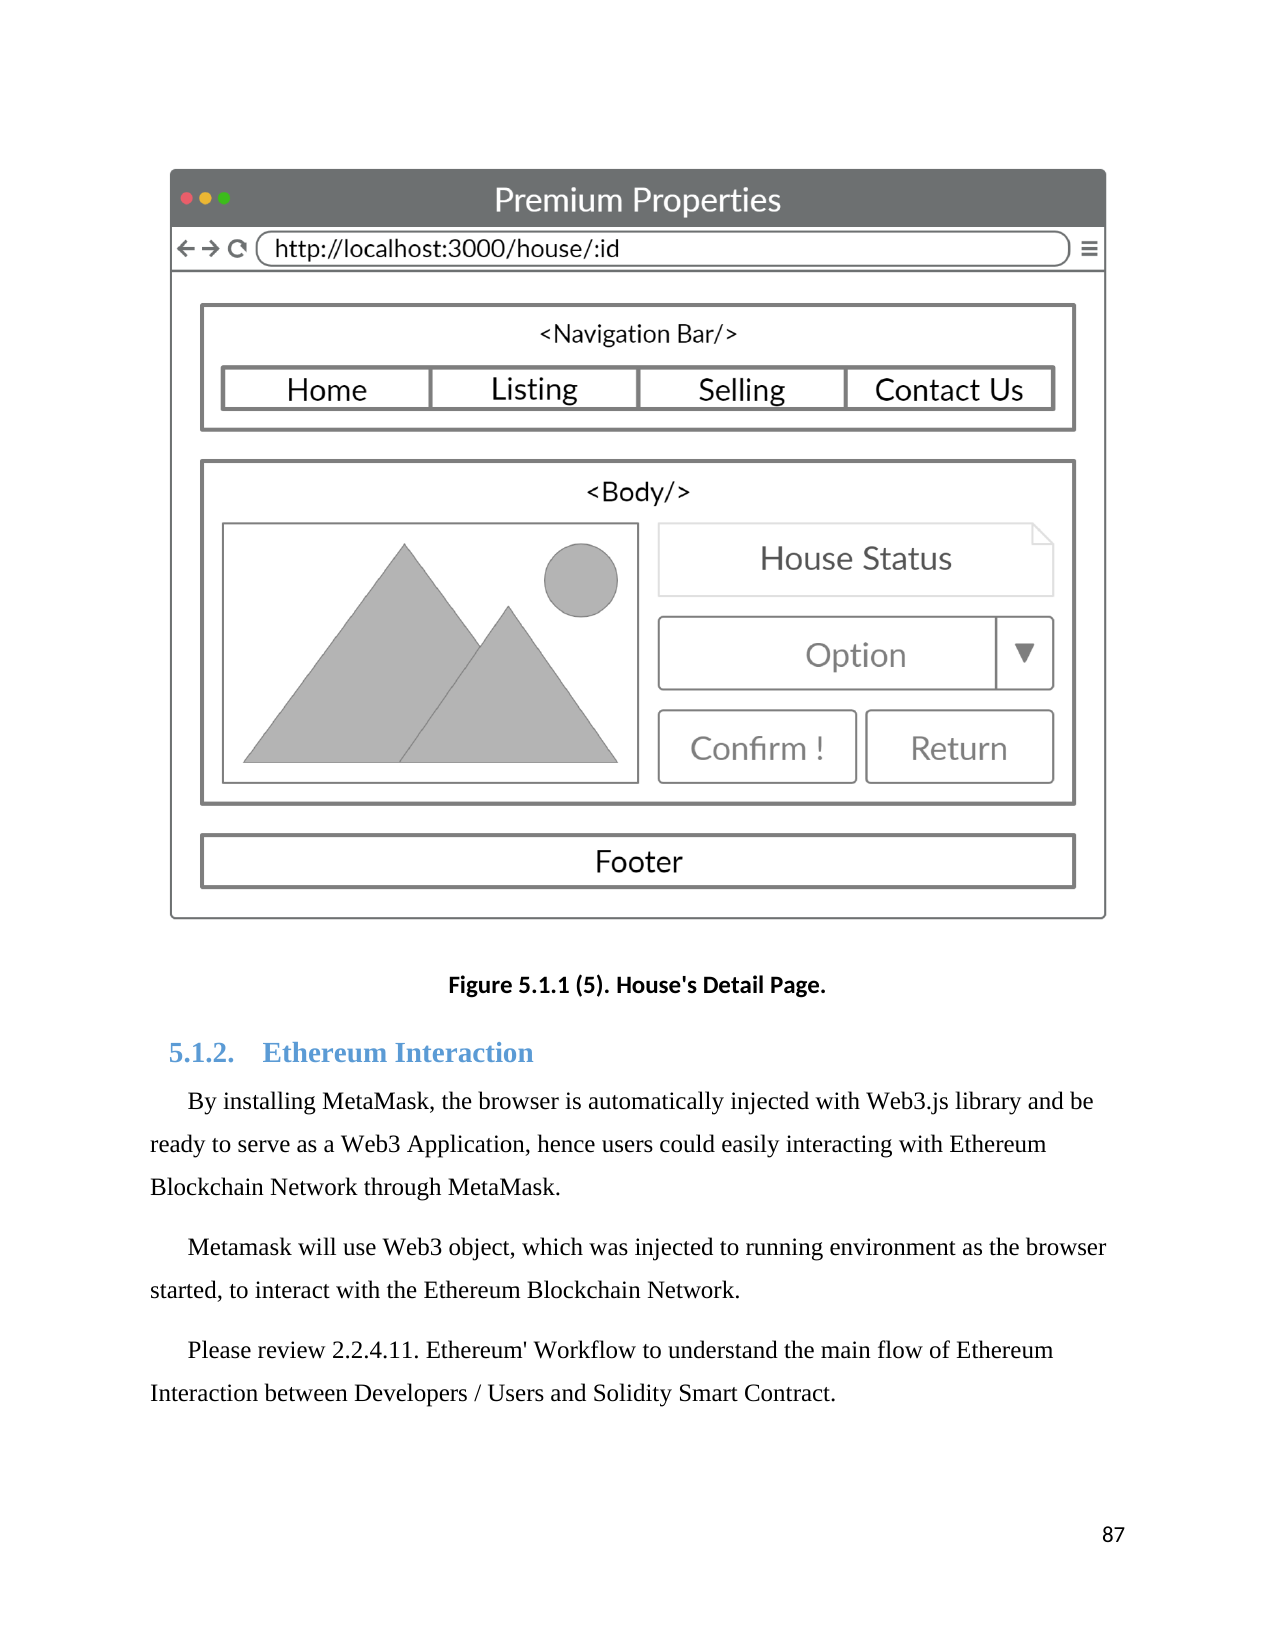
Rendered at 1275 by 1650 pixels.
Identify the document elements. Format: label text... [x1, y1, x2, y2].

text Figure 5.1.1 (5). House's Detail Page. [150, 969, 1125, 999]
text By installing MetaMask, the browser is automatically injected with Web3.js library and be ready to serve as a Web3 Application, hence users could easily interacting with Ethereum Blockchain Network through MetaMask. [150, 1086, 1125, 1201]
text Metamask will use Web3 object, which was injected to running environment as the browser started, to interact with the Ethereum Blockchain Network. [150, 1232, 1125, 1304]
subtitle Ethereum Interaction [169, 1035, 1125, 1069]
picture [150, 150, 1125, 939]
text Please review 2.2.4.11. Ethereum' Workflow to understand the main flow of Ethereum Interaction between Developers / Users and Solidity Smart Contract. [150, 1335, 1125, 1407]
